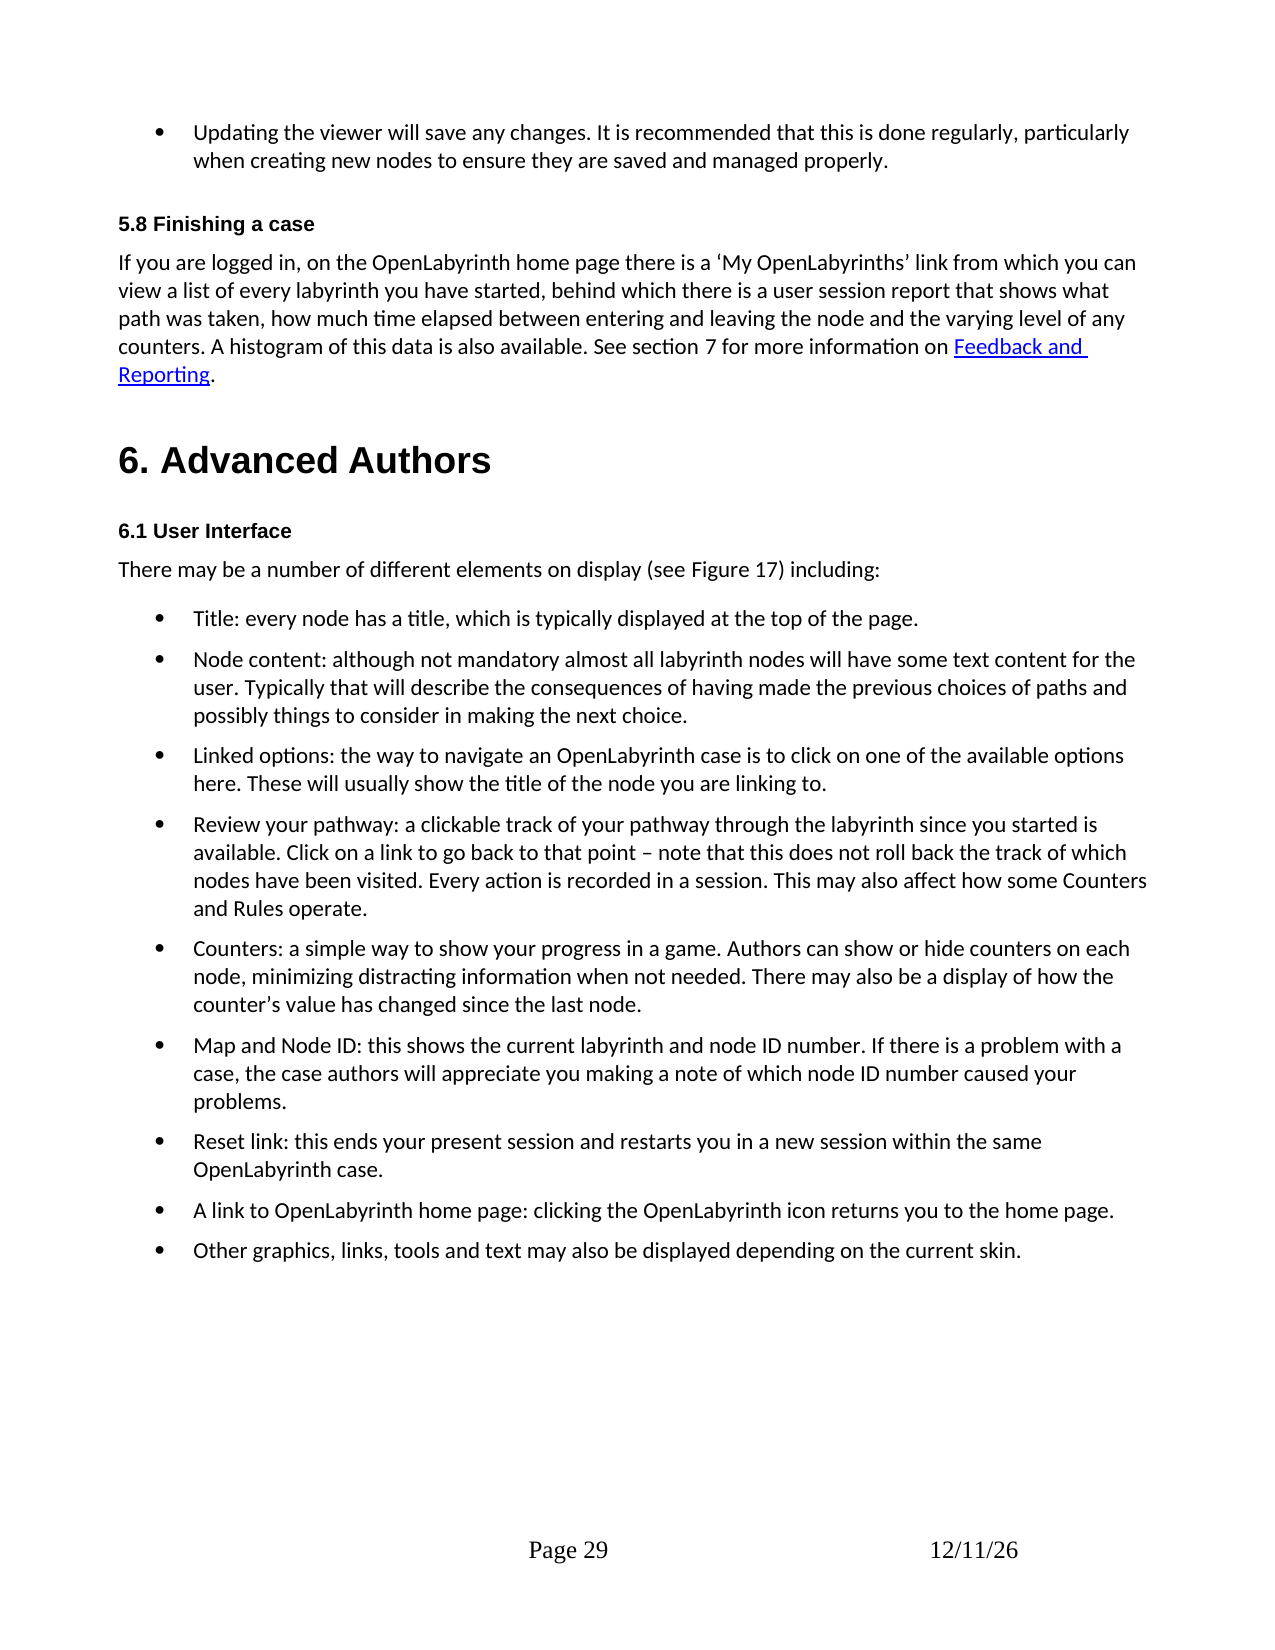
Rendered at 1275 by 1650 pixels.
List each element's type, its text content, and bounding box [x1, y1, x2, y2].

list Map and Node ID: this shows the current labyrinth and node ID number. If there is a problem with a case, the case authors will appreciate you making a note of which node ID number caused your problems. [156, 1031, 1157, 1115]
list User Interface [118, 519, 1157, 543]
list Counters: a simple way to show your progress in a game. Authors can show or hide counters on each node, minimizing distracting information when not needed. There may also be a display of how the counter’s value has changed since the last node. [156, 934, 1157, 1018]
list Review your pathway: a clickable track of your pathway through the labyrinth since you started is available. Click on a link to go back to that point – note that this does not roll back the track of which nodes have been visited. Every action is recorded in a session. This may also affect how some Counters and Rules operate. [156, 810, 1157, 922]
subtitle Advanced Authors [118, 438, 1157, 481]
list A link to OpenLabyrinth home page: clicking the OpenLabyrinth icon returns you to the home page. [156, 1196, 1157, 1224]
list Other graphics, links, tools and text may also be displayed depending on the current skin. [156, 1237, 1157, 1264]
subtitle Finishing a case [118, 212, 1157, 236]
list Title: every node has a title, which is typically displayed at the top of the page. [156, 604, 1157, 632]
list Reset link: this ends your present session and restarts you in a new session within the same OpenLabyrinth case. [156, 1127, 1157, 1183]
text If you are logged in, on the OpenLabyrinth home page there is a ‘My OpenLabyrinths’ link from which you can view a list of every labyrinth you have started, behind which there is a user session report that shows what path was taken, how much time elapsed between entering and leaving the node and the varying level of any counters. A histogram of this data is also available. See section 7 for more information on Feedback and Reporting. [118, 248, 1157, 388]
text There may be a number of different elements on display (see figure 17) including: [118, 555, 1157, 583]
list Node content: although not mandatory almost all labyrinth nodes will have some text content for the user. Typically that will describe the consequences of having made the previous choices of paths and possibly things to consider in making the next choice. [156, 645, 1157, 729]
list Updating the viewer will save any changes. It is recommended that this is done regularly, particularly when creating new nodes to ensure they are saved and managed properly. [156, 118, 1157, 174]
list Linked options: the way to navigate an OpenLabyrinth case is to click on one of the available options here. These will usually show the title of the node you are linking to. [156, 741, 1157, 797]
